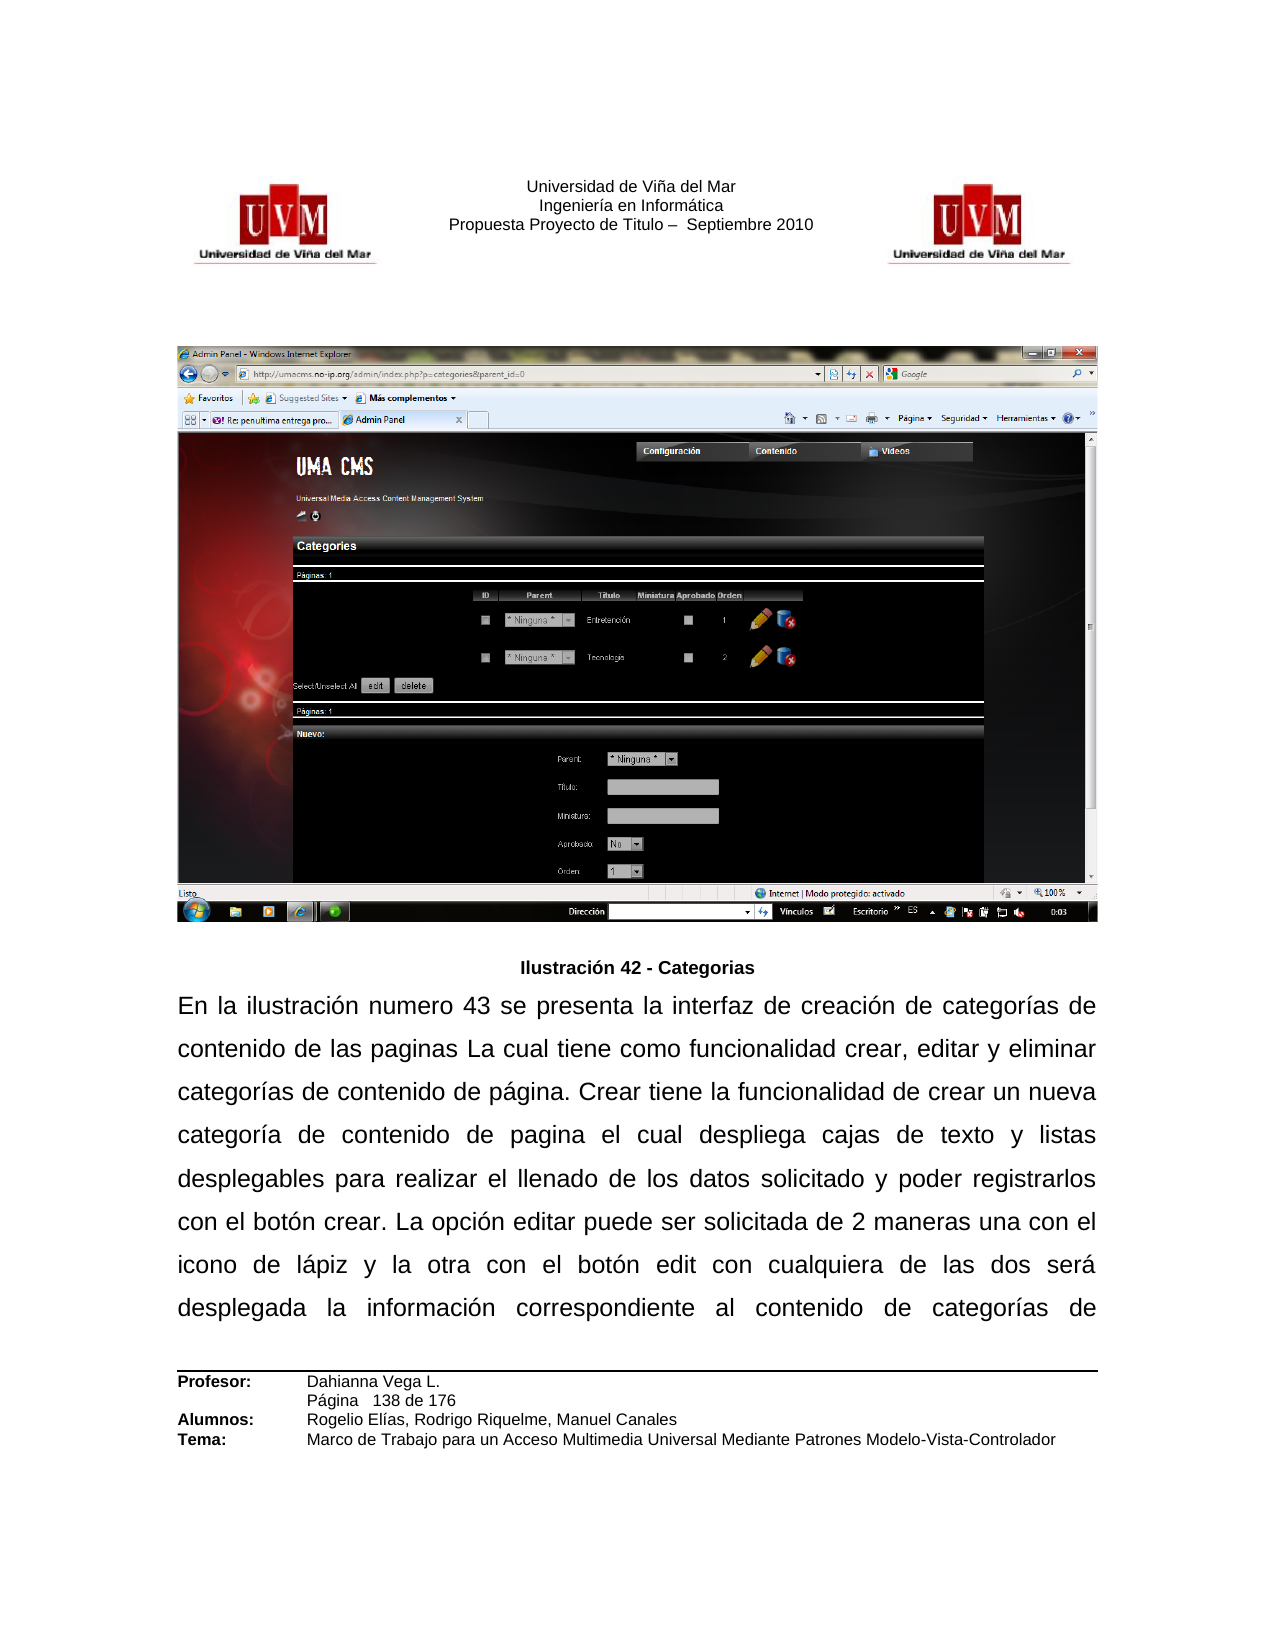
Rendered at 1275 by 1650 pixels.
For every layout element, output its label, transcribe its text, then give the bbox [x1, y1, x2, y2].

picture [177, 346, 1098, 922]
picture [177, 176, 390, 267]
text Ilustración 42 - Categorias [177, 957, 1098, 978]
picture [871, 176, 1084, 267]
